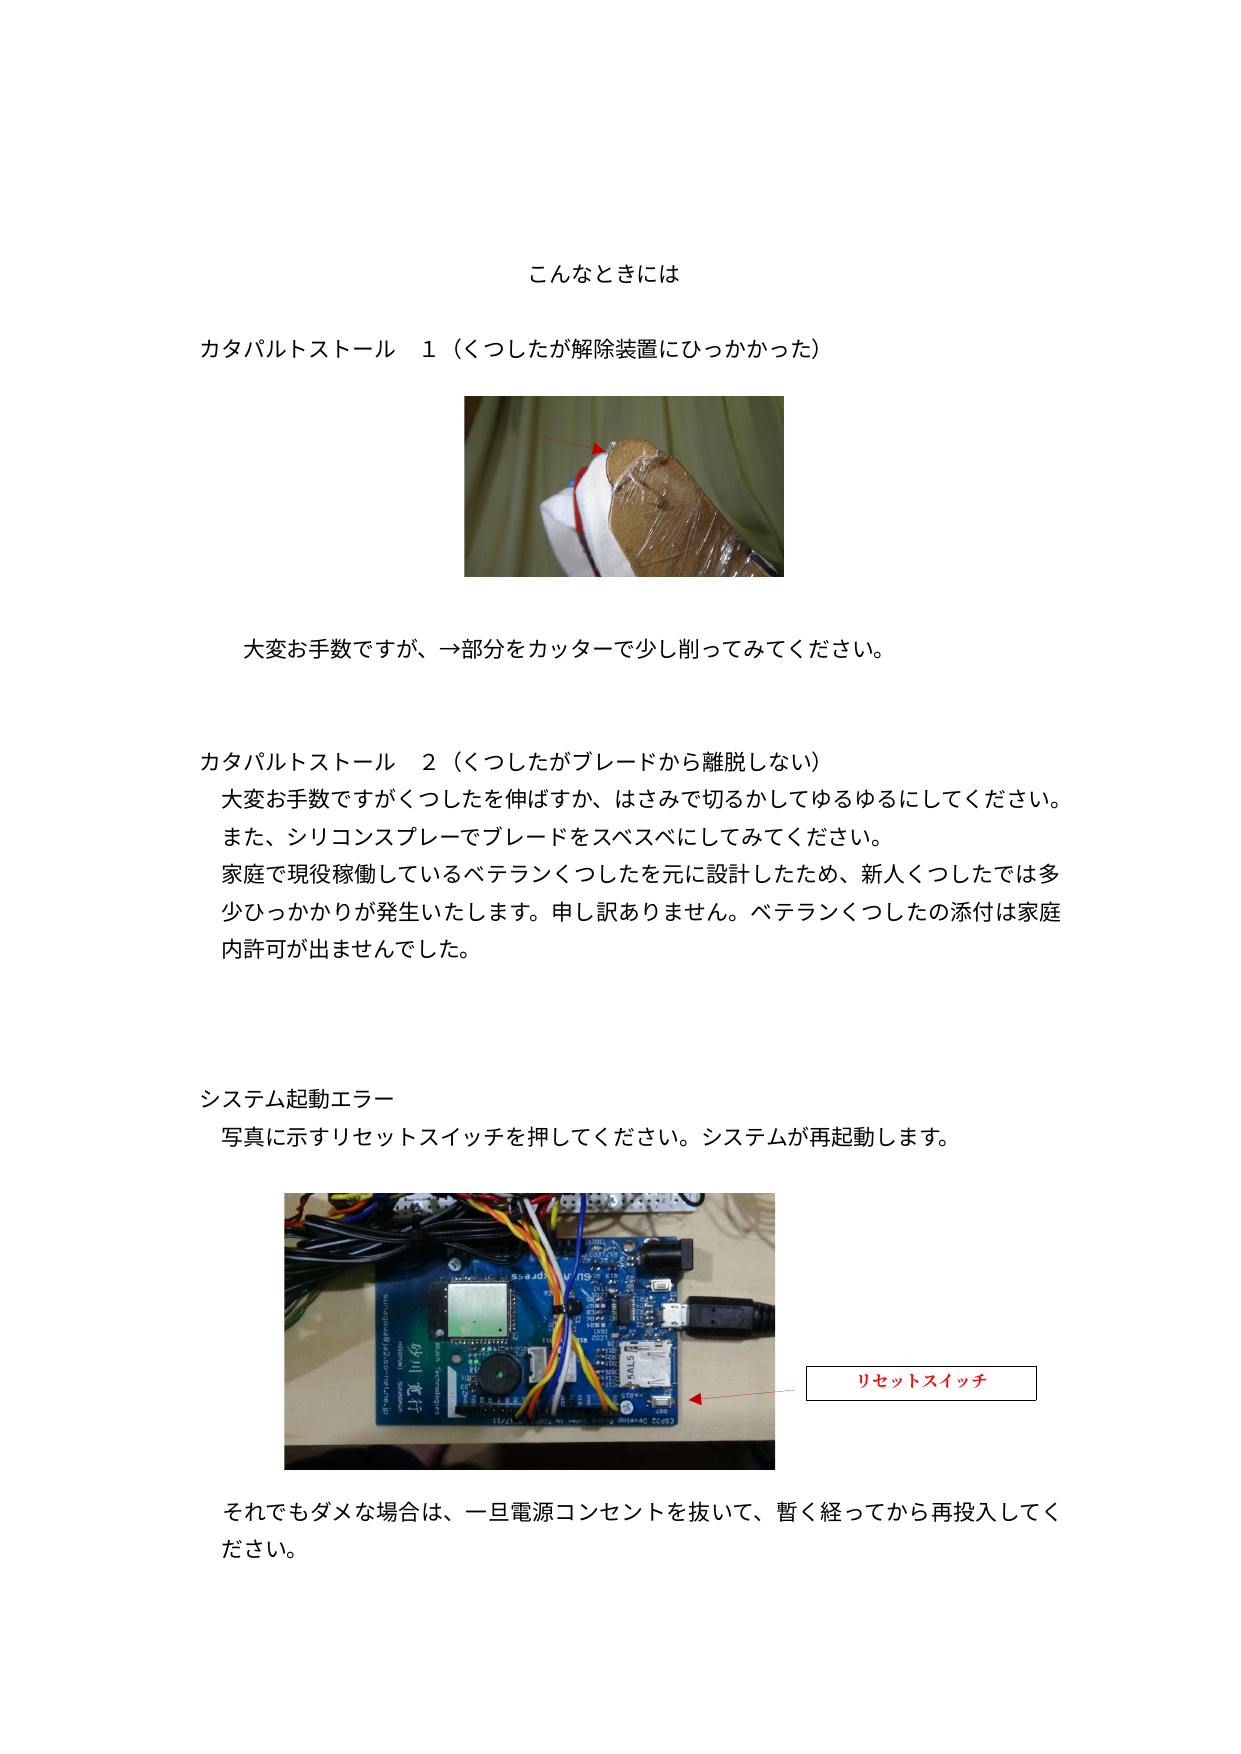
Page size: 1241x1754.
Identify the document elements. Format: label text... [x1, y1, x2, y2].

text それでもダメな場合は、一旦電源コンセントを抜いて、暫く経ってから再投入してください。 [177, 1492, 1063, 1567]
text カタパルトストール １（くつしたが解除装置にひっかかった） [177, 329, 1063, 367]
text カタパルトストール ２（くつしたがブレードから離脱しない） [177, 742, 1063, 779]
picture [284, 1193, 775, 1470]
text また、シリコンスプレーでブレードをスベスベにしてみてください。 [177, 817, 1063, 854]
text システム起動エラー [177, 1079, 1063, 1117]
text 写真に示すリセットスイッチを押してください。システムが再起動します。 [177, 1117, 1063, 1154]
text 大変お手数ですが、→部分をカッターで少し削ってみてください。 [177, 629, 1063, 667]
text 大変お手数ですがくつしたを伸ばすか、はさみで切るかしてゆるゆるにしてください。 [177, 779, 1063, 817]
picture [464, 396, 784, 577]
text 家庭で現役稼働しているベテランくつしたを元に設計したため、新人くつしたでは多少ひっかかりが発生いたします。申し訳ありません。ベテランくつしたの添付は家庭内許可が出ませんでした。 [177, 854, 1063, 967]
text こんなときには [177, 254, 1063, 292]
